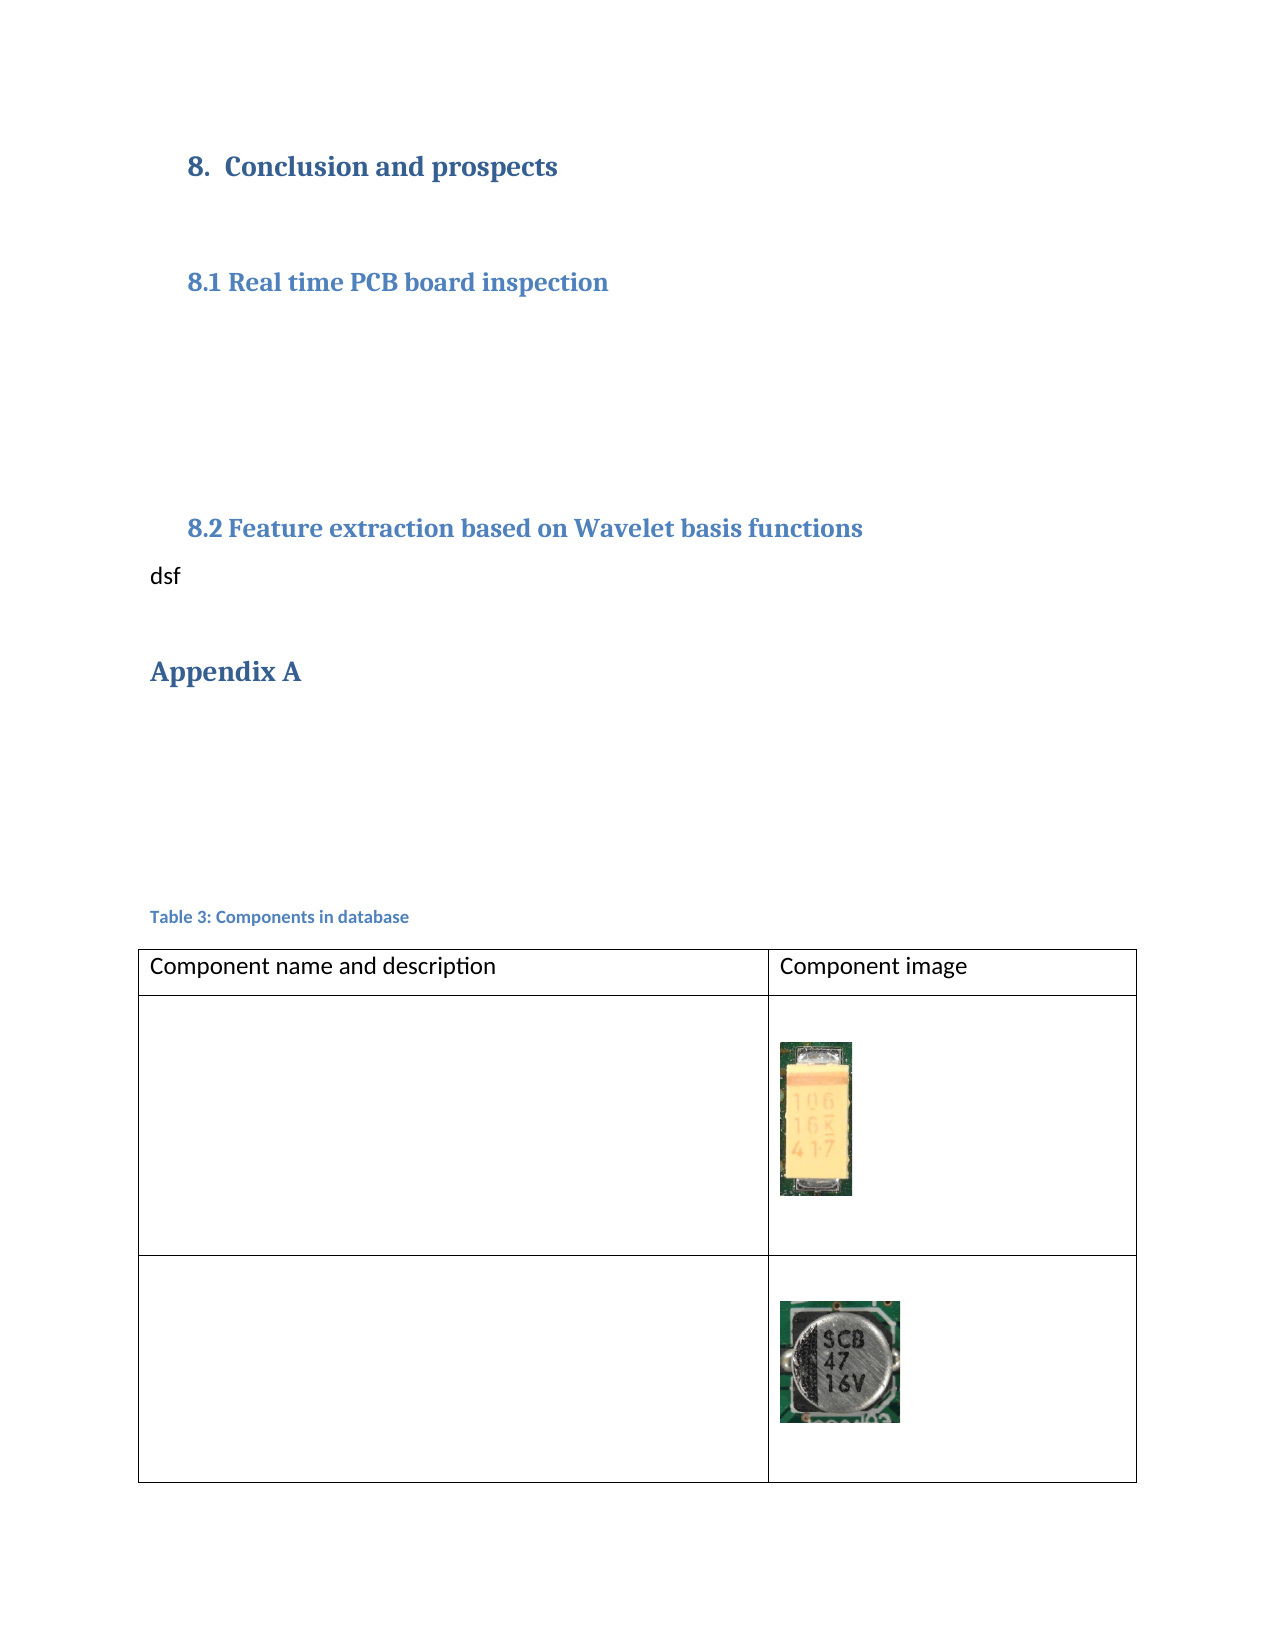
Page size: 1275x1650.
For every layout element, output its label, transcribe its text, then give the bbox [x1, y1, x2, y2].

table_cell [769, 1256, 1136, 1482]
table_header Component name and description [139, 950, 768, 995]
picture [780, 1301, 901, 1423]
table_cell [139, 1256, 768, 1482]
table_cell [139, 996, 768, 1255]
subtitle Real time PCB board inspection [187, 267, 1125, 298]
table_cell [769, 996, 1136, 1255]
table_header Component image [769, 950, 1136, 995]
subtitle Appendix A [150, 656, 1125, 689]
subtitle Feature extraction based on Wavelet basis functions [187, 513, 1125, 544]
text dsf [150, 560, 1125, 590]
subtitle Conclusion and prospects [187, 150, 1125, 183]
picture [780, 1042, 853, 1196]
